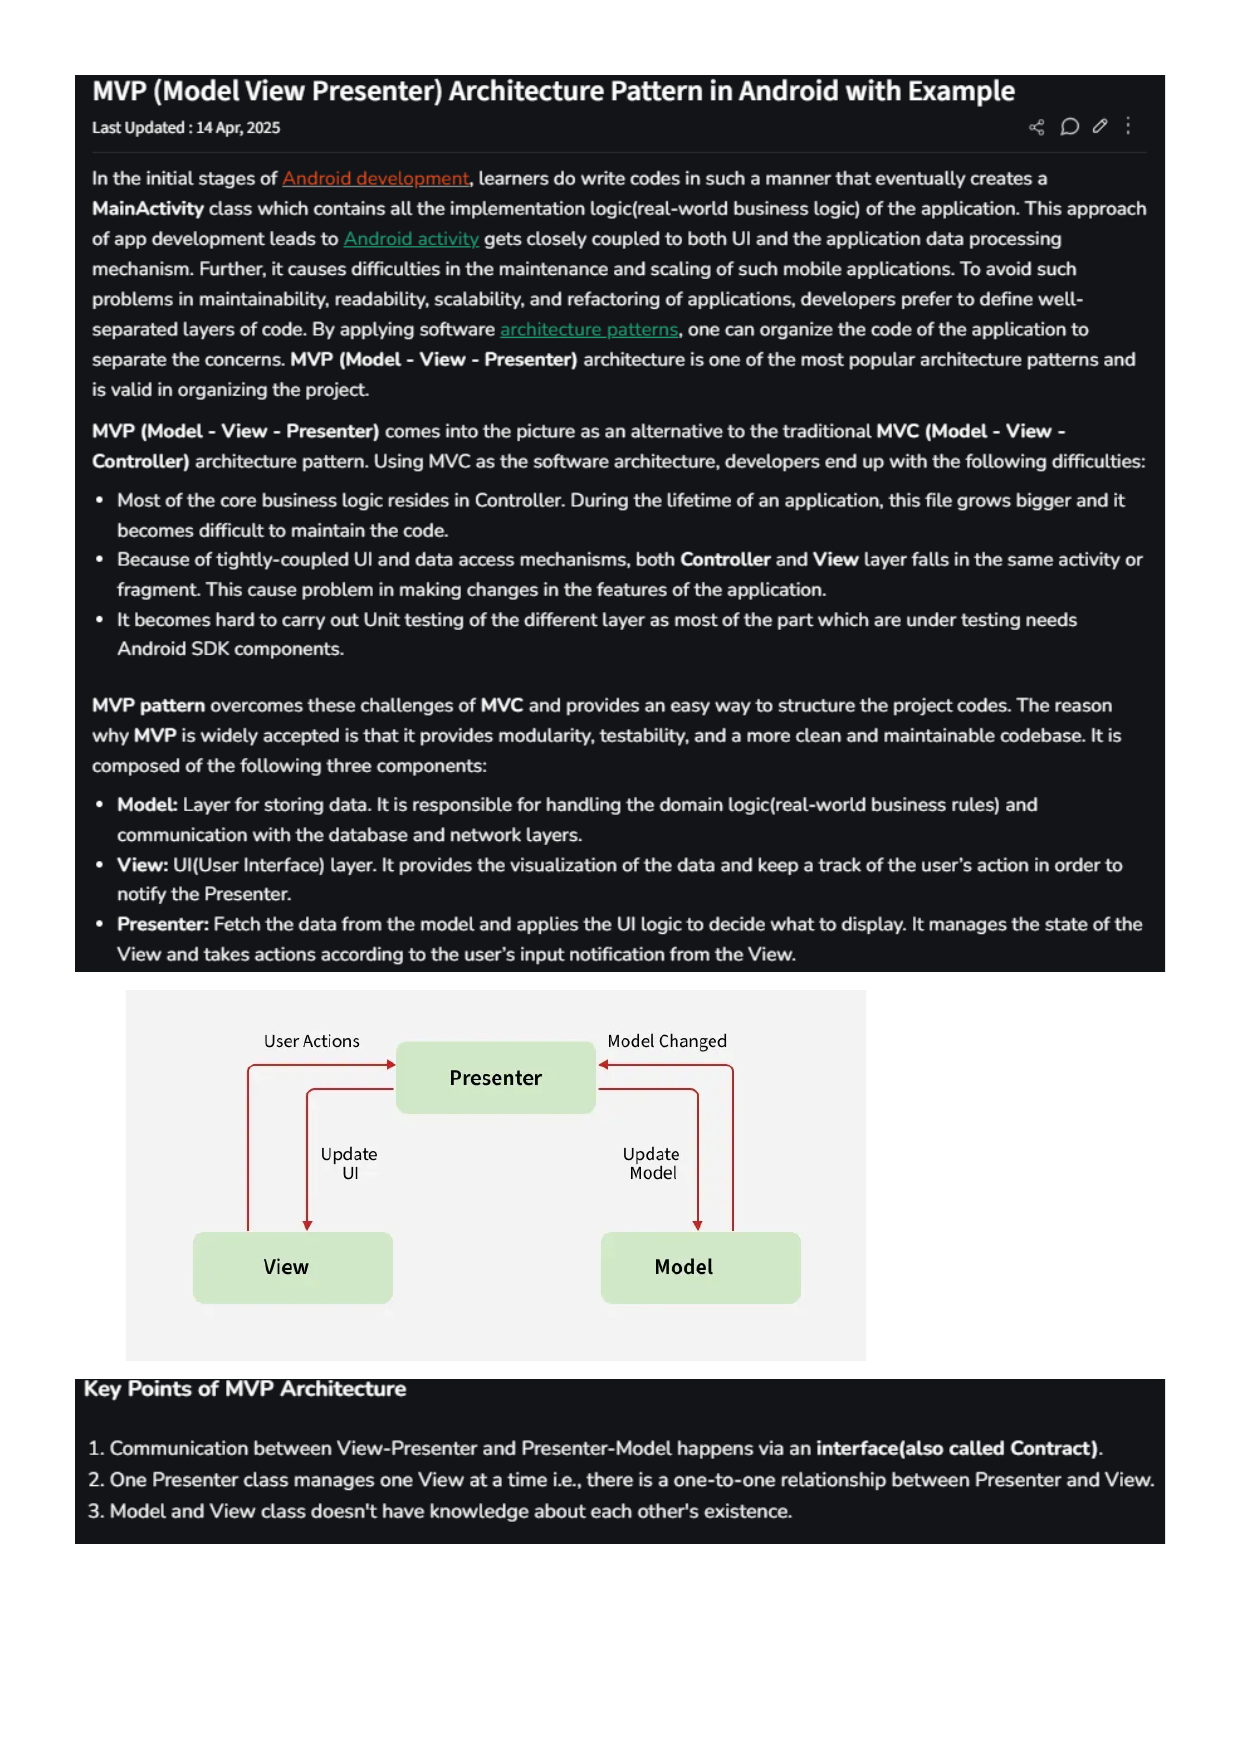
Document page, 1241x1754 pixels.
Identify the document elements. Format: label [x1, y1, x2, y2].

picture [75, 1379, 1166, 1544]
picture [75, 75, 1166, 972]
picture [125, 990, 867, 1361]
